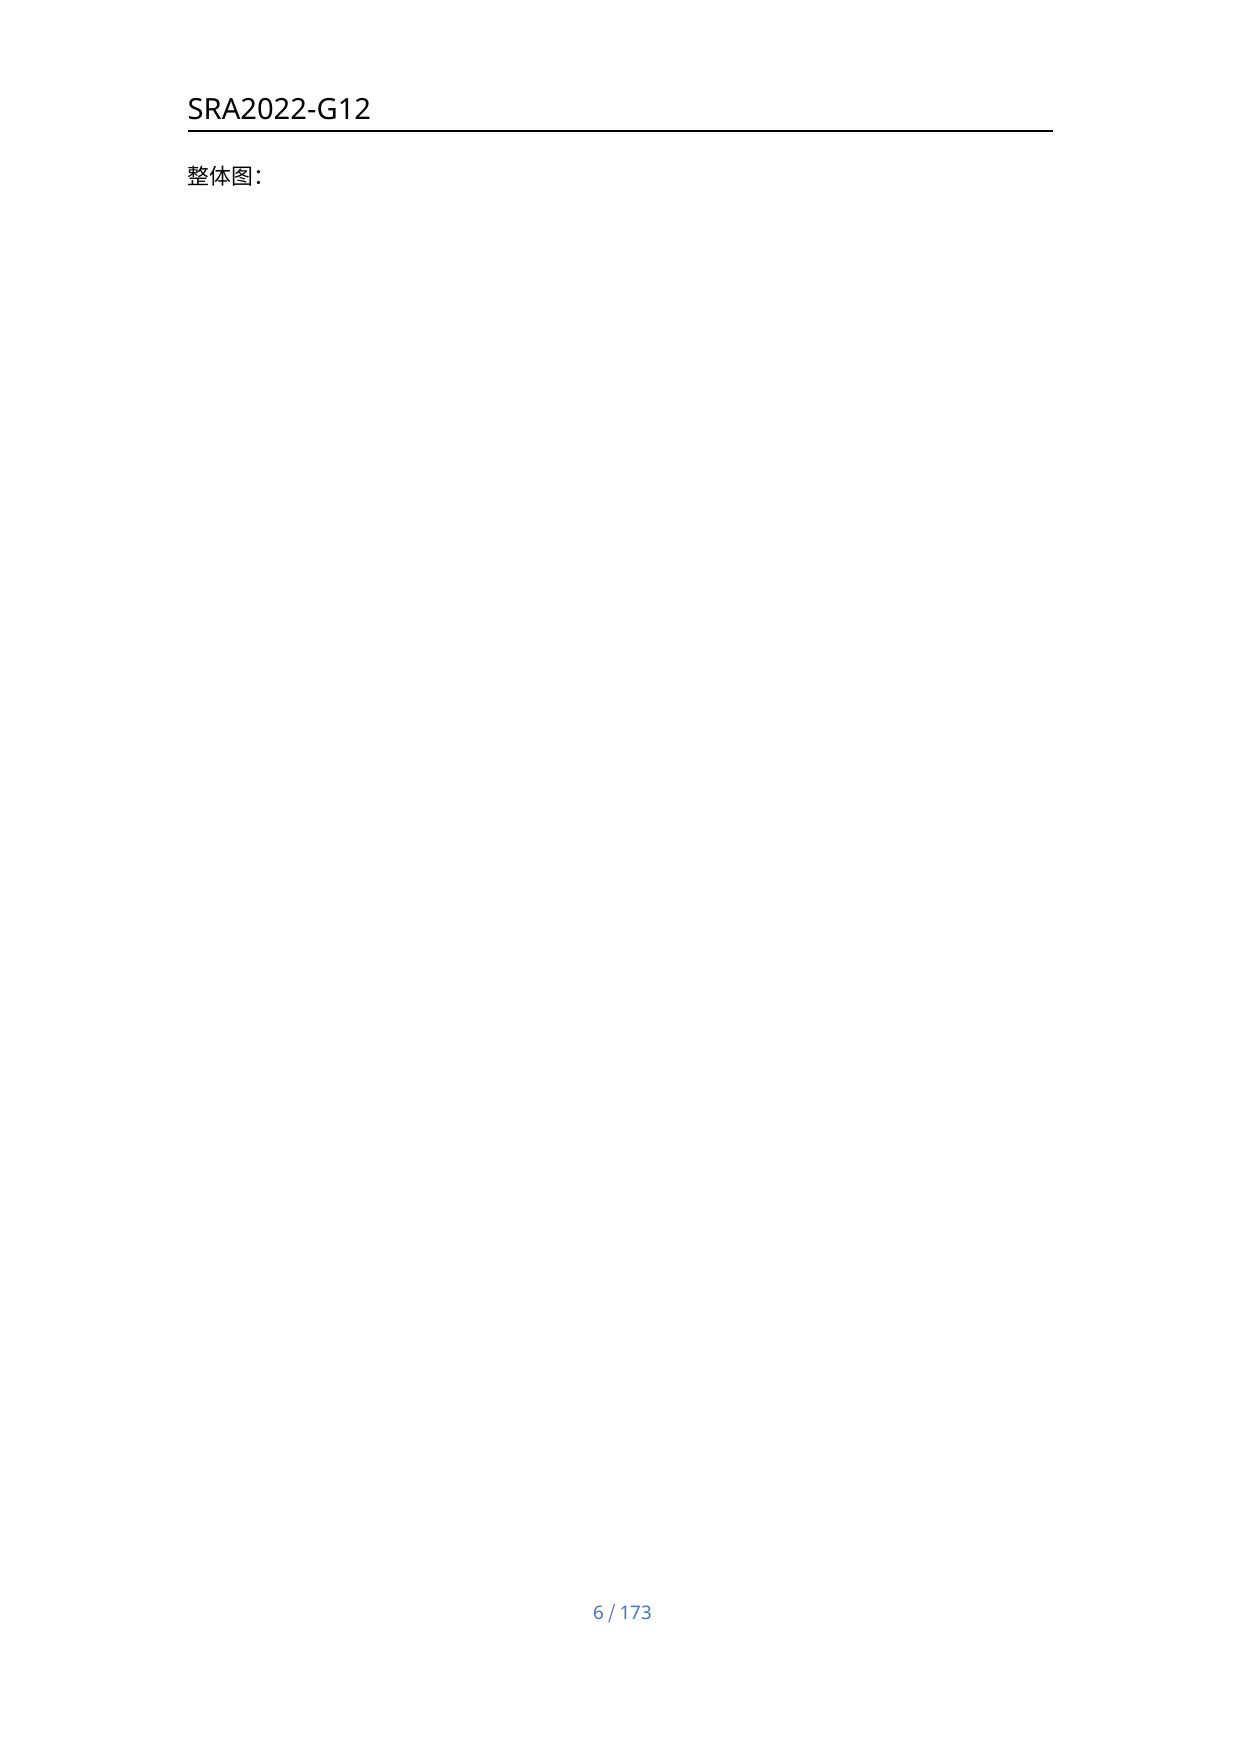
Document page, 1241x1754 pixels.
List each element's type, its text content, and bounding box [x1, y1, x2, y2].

text 整体图： [187, 159, 1053, 191]
